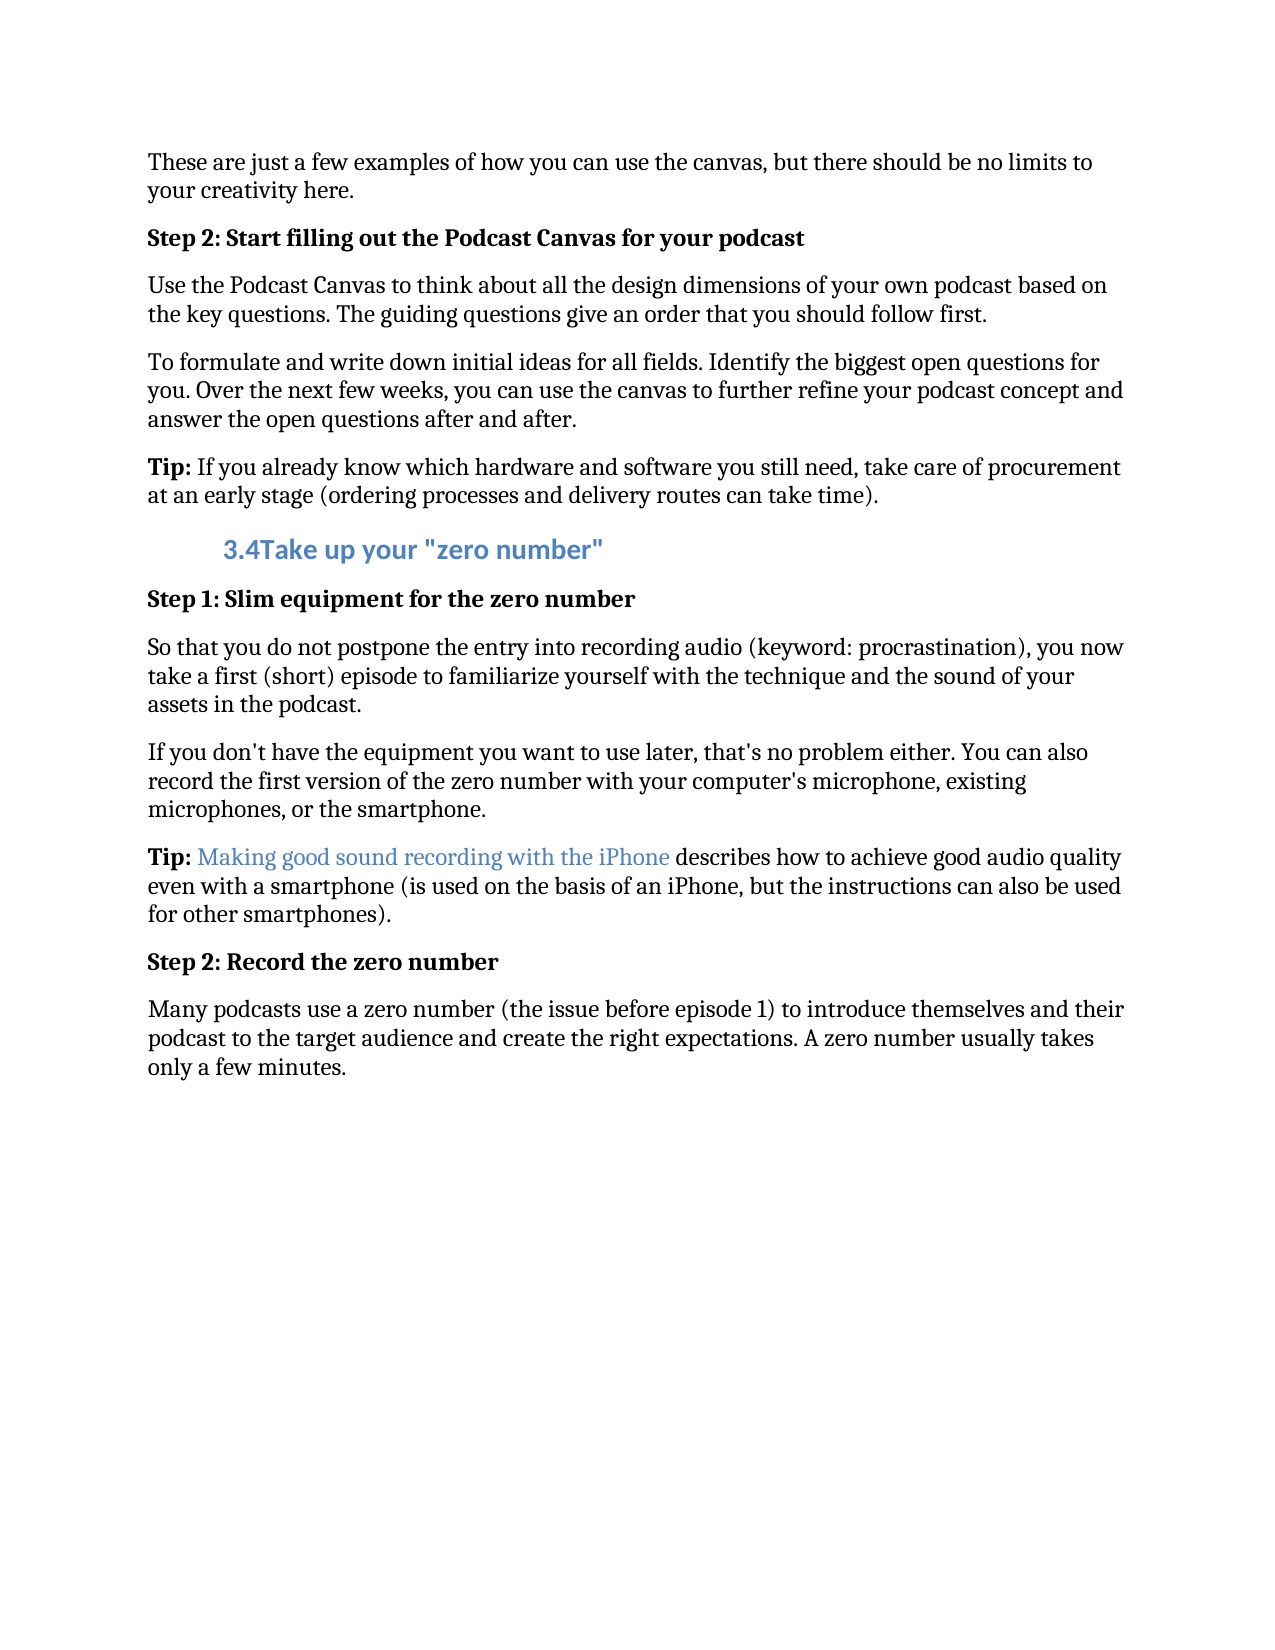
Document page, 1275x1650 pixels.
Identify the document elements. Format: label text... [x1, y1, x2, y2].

text Step 1: Slim equipment for the zero number [148, 585, 1127, 614]
text These are just a few examples of how you can use the canvas, but there should be no limits to your creativity here. [148, 148, 1127, 205]
text Tip: If you already know which hardware and software you still need, take care of procurement at an early stage (ordering processes and delivery routes can take time). [148, 453, 1127, 510]
subtitle 3.4Take up your "zero number" [148, 531, 1127, 567]
text To formulate and write down initial ideas for all fields. Identify the biggest open questions for you. Over the next few weeks, you can use the canvas to further refine your podcast concept and answer the open questions after and after. [148, 348, 1127, 434]
text Many podcasts use a zero number (the issue before episode 1) to introduce themselves and their podcast to the target audience and create the right expectations. A zero number usually takes only a few minutes. [148, 995, 1127, 1082]
text Use the Podcast Canvas to think about all the design dimensions of your own podcast based on the key questions. The guiding questions give an order that you should follow first. [148, 271, 1127, 329]
text Step 2: Start filling out the Podcast Canvas for your podcast [148, 224, 1127, 253]
text So that you do not postpone the entry into recording audio (keyword: procrastination), you now take a first (short) episode to familiarize yourself with the technique and the sound of your assets in the podcast. [148, 633, 1127, 719]
text Step 2: Record the zero number [148, 948, 1127, 977]
text If you don't have the equipment you want to use later, that's no problem either. You can also record the first version of the zero number with your computer's microphone, existing microphones, or the smartphone. [148, 738, 1127, 824]
text Tip: Making good sound recording with the iPhone describes how to achieve good audio quality even with a smartphone (is used on the basis of an iPhone, but the instructions can also be used for other smartphones). [148, 843, 1127, 929]
